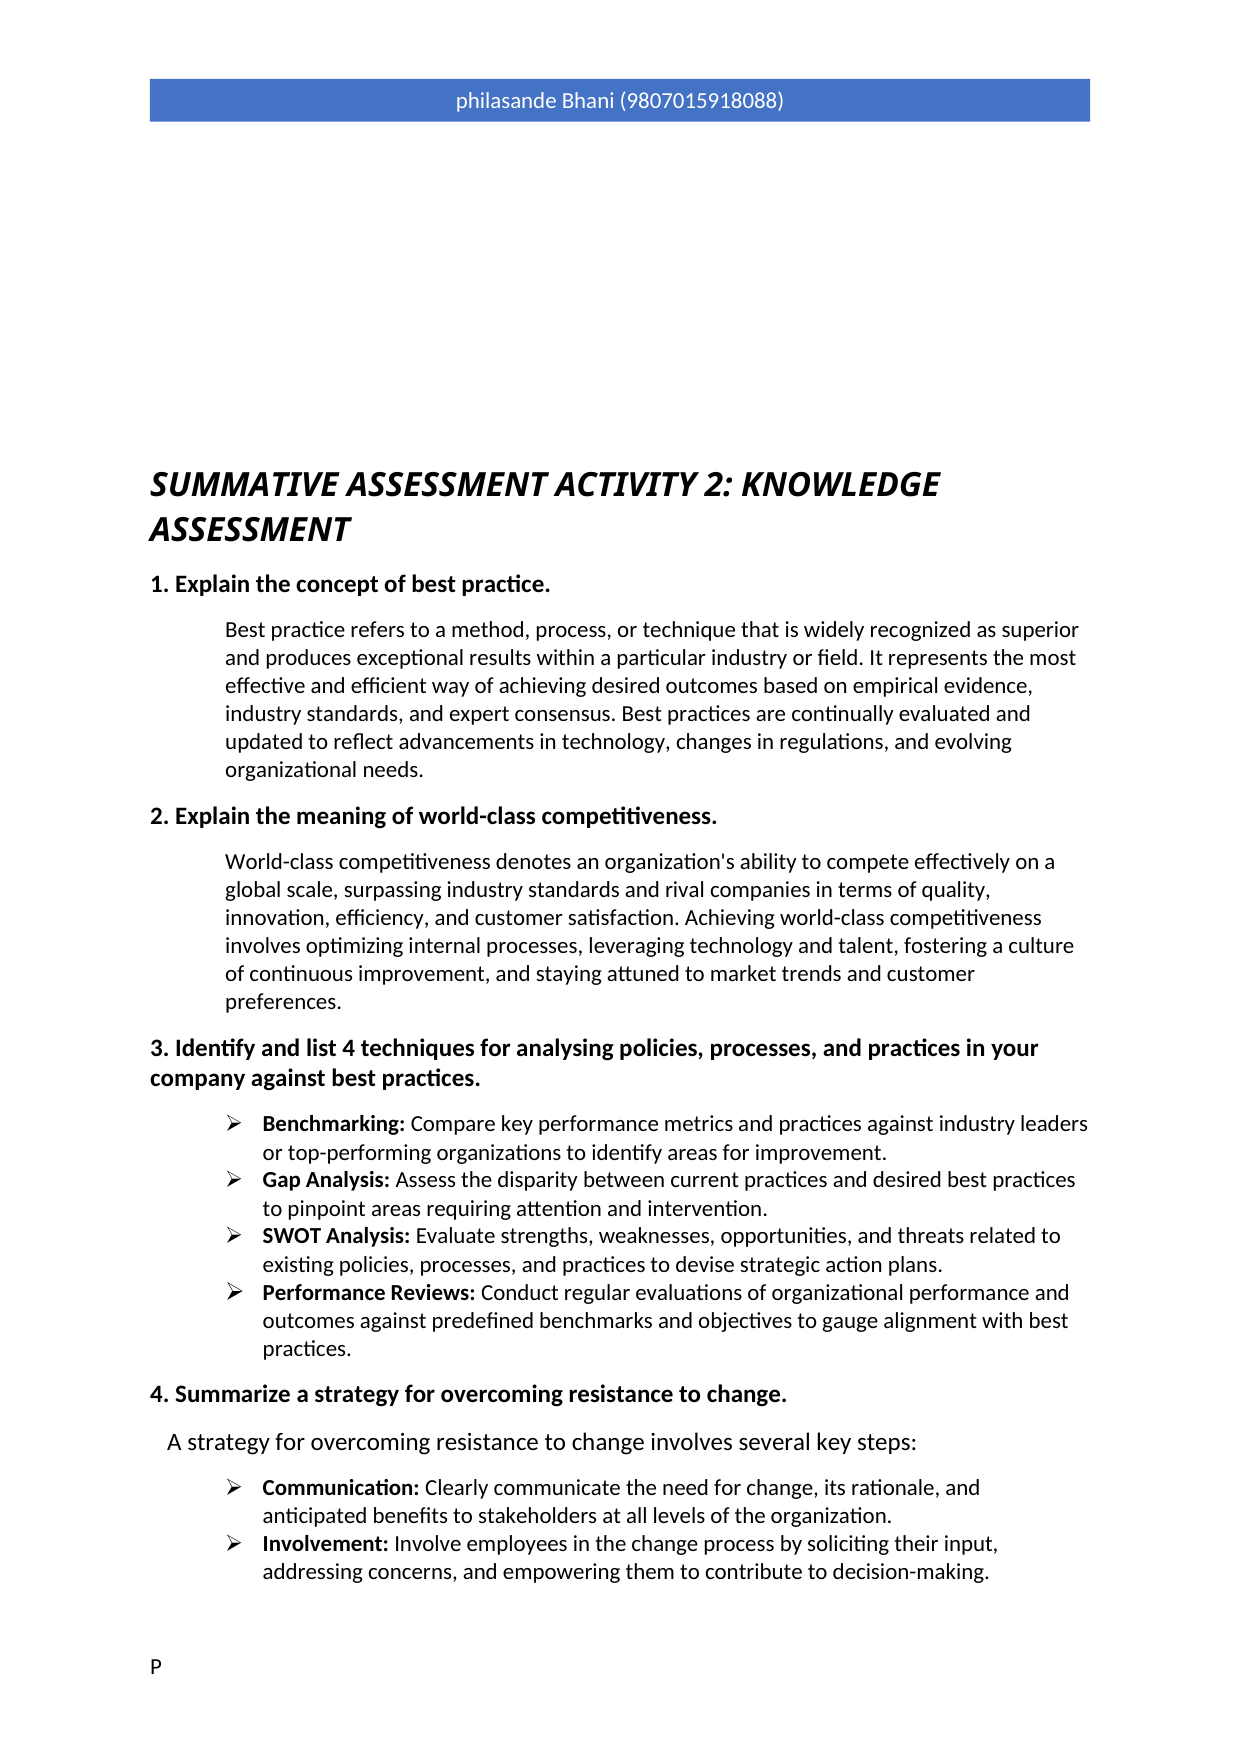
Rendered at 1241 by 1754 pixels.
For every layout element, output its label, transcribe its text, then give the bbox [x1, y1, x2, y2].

text Best practice refers to a method, process, or technique that is widely recognized as superior and produces exceptional results within a particular industry or field. It represents the most effective and efficient way of achieving desired outcomes based on empirical evidence, industry standards, and expert consensus. Best practices are continually evaluated and updated to reflect advancements in technology, changes in regulations, and evolving organizational needs. [225, 615, 1090, 783]
text A strategy for overcoming resistance to change involves several key steps: [150, 1426, 1090, 1456]
list Gap Analysis: Assess the disparity between current practices and desired best practices to pinpoint areas requiring attention and intervention. [225, 1166, 1090, 1222]
text 3. Identify and list 4 techniques for analysing policies, processes, and practices in your company against best practices. [150, 1032, 1090, 1093]
list SWOT Analysis: Evaluate strengths, weaknesses, opportunities, and threats related to existing policies, processes, and practices to devise strategic action plans. [225, 1222, 1090, 1278]
list Performance Reviews: Conduct regular evaluations of organizational performance and outcomes against predefined benchmarks and objectives to gauge alignment with best practices. [225, 1278, 1090, 1362]
text 2. Explain the meaning of world-class competitiveness. [150, 800, 1090, 830]
text SUMMATIVE ASSESSMENT ACTIVITY 2: KNOWLEDGE ASSESSMENT [150, 460, 1090, 551]
text 4. Summarize a strategy for overcoming resistance to change. [150, 1378, 1090, 1409]
list Involvement: Involve employees in the change process by soliciting their input, addressing concerns, and empowering them to contribute to decision-making. [225, 1529, 1090, 1585]
list Communication: Clearly communicate the need for change, its rationale, and anticipated benefits to stakeholders at all levels of the organization. [225, 1473, 1090, 1529]
list Benchmarking: Compare key performance metrics and practices against industry leaders or top-performing organizations to identify areas for improvement. [225, 1109, 1090, 1166]
text World-class competitiveness denotes an organization's ability to compete effectively on a global scale, surpassing industry standards and rival companies in terms of quality, innovation, efficiency, and customer satisfaction. Achieving world-class competitiveness involves optimizing internal processes, leveraging technology and talent, fostering a culture of continuous improvement, and staying attuned to market trends and customer preferences. [225, 847, 1090, 1015]
text 1. Explain the concept of best practice. [150, 568, 1090, 598]
